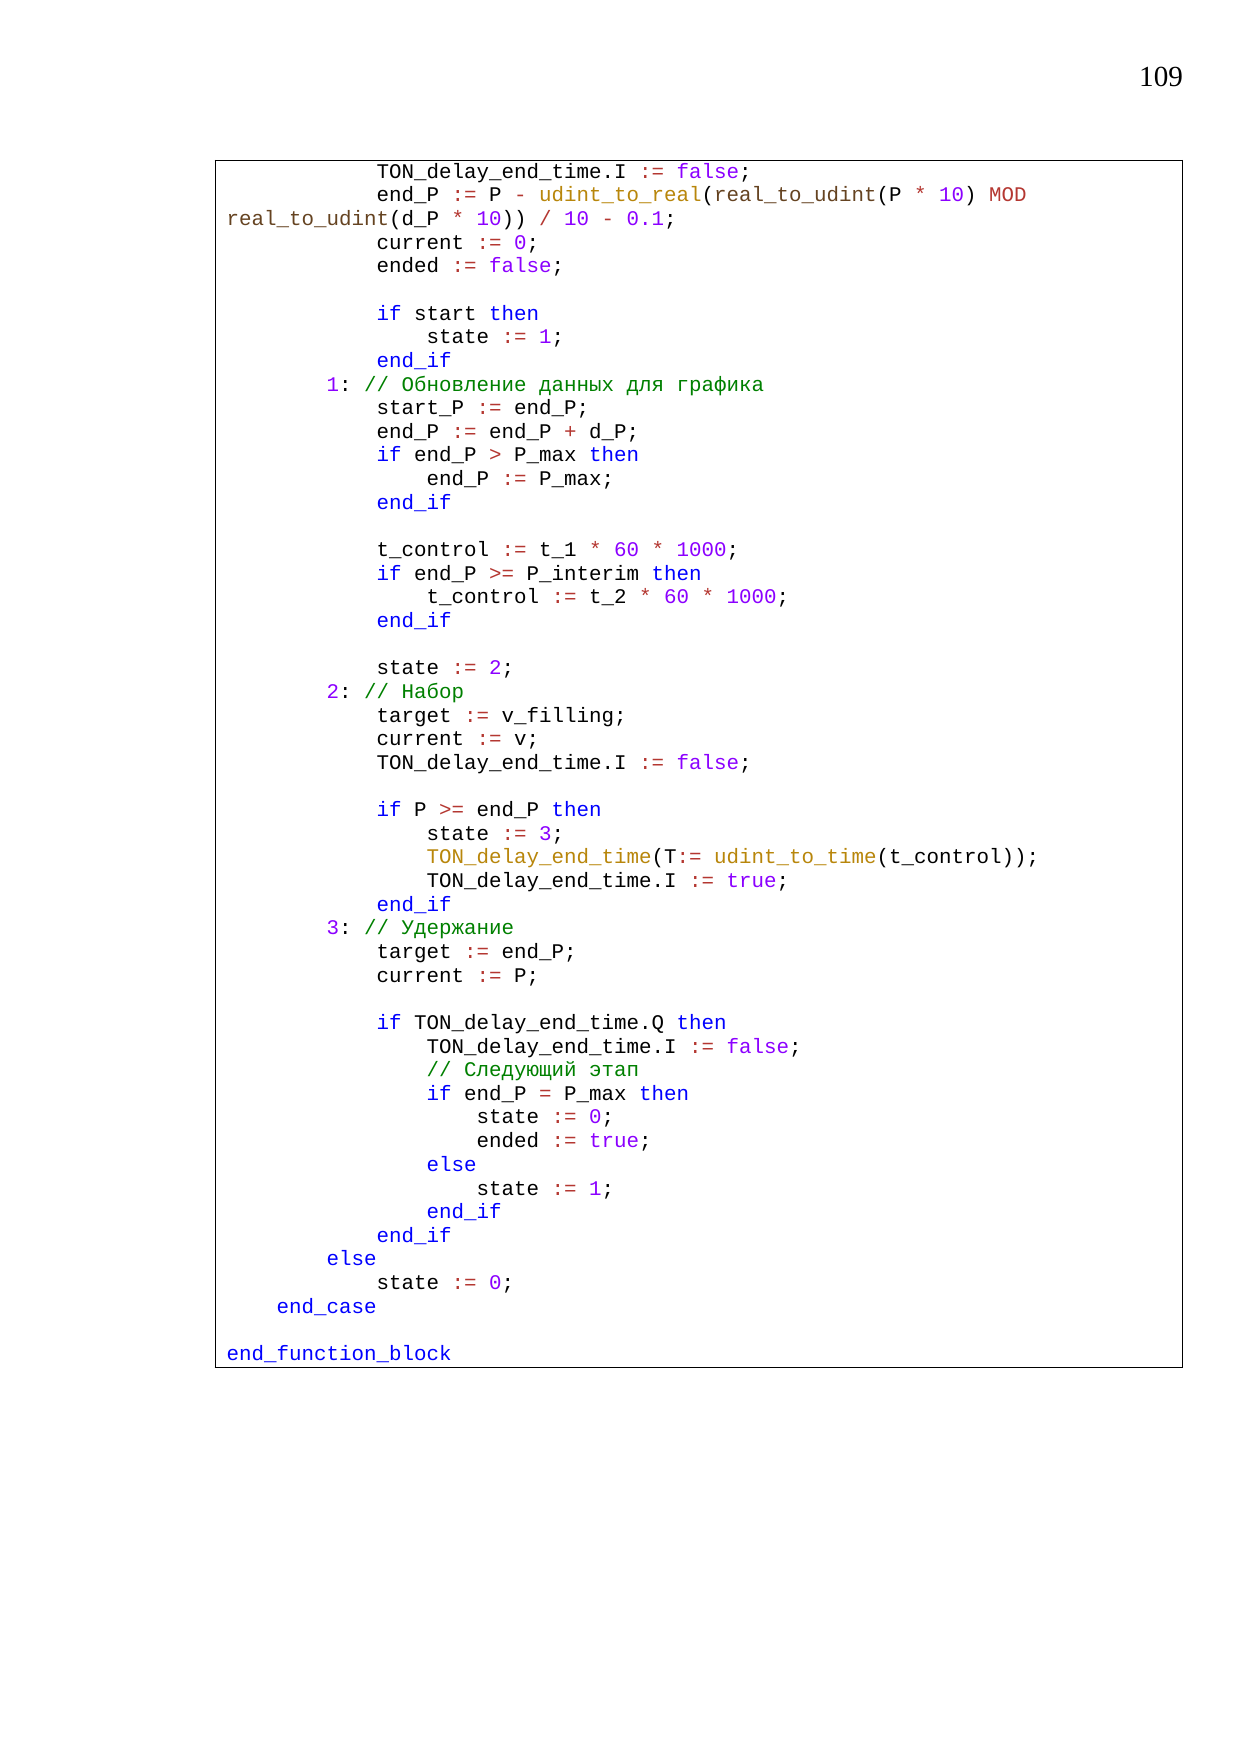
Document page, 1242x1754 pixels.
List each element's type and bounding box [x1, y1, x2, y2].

table_header [216, 161, 1182, 1367]
